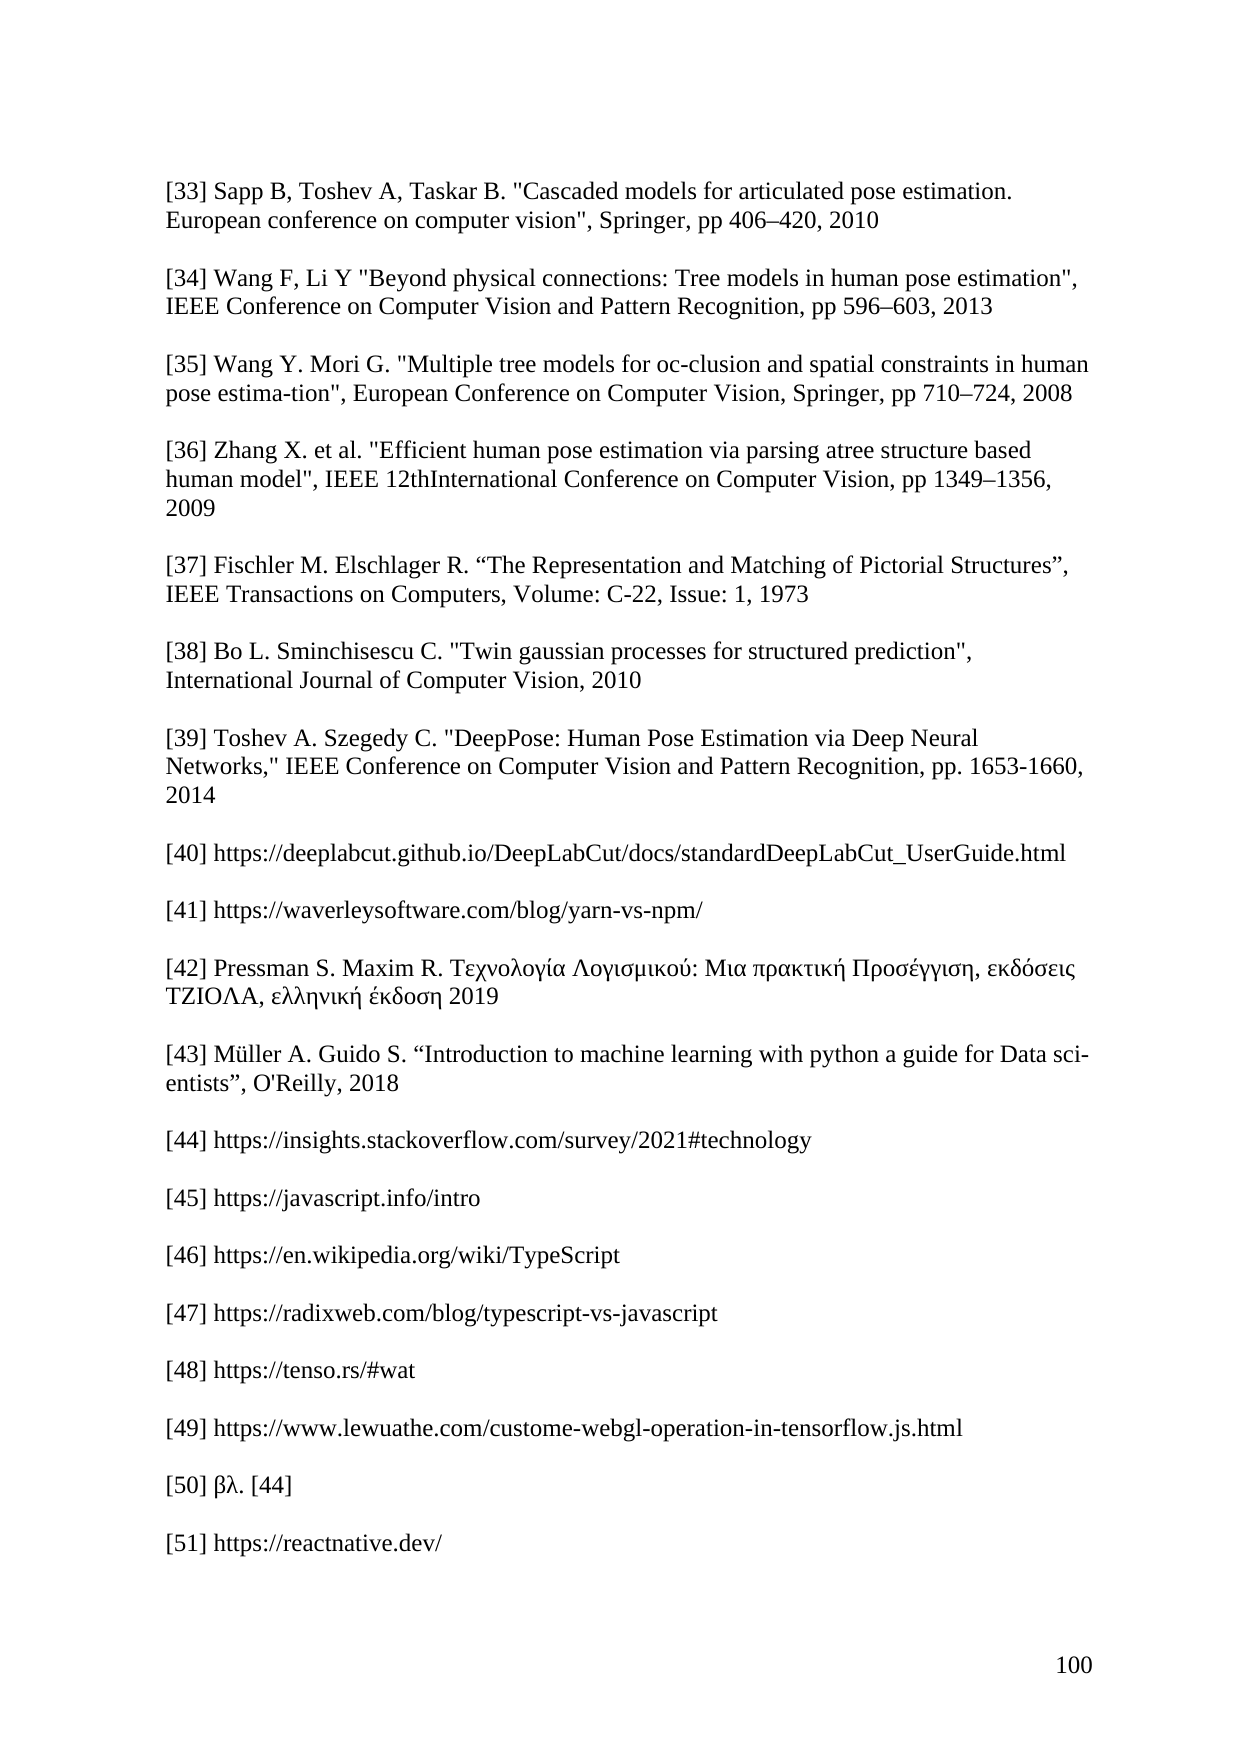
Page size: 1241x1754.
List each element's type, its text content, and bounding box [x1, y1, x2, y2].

text [46] https://en.wikipedia.org/wiki/TypeScript [165, 1240, 1092, 1269]
text [39] Toshev A. Szegedy C. "DeepPose: Human Pose Estimation via Deep Neural Networks," IEEE Conference on Computer Vision and Pattern Recognition, pp. 1653-1660, 2014 [165, 723, 1092, 809]
text [50] βλ. [44] [165, 1470, 1092, 1499]
text [41] https://waverleysoftware.com/blog/yarn-vs-npm/ [165, 895, 1092, 924]
text [47] https://radixweb.com/blog/typescript-vs-javascript [165, 1298, 1092, 1326]
text [36] Zhang X. et al. "Efficient human pose estimation via parsing atree structure based human model", IEEE 12thInternational Conference on Computer Vision, pp 1349–1356, 2009 [165, 435, 1092, 521]
text [48] https://tenso.rs/#wat [165, 1355, 1092, 1384]
text [42] Pressman S. Maxim R. Τεχνολογία Λογισμικού: Μια πρακτική Προσέγγιση, εκδόσεις ΤΖΙΟΛΑ, ελληνική έκδοση 2019 [165, 953, 1092, 1010]
text [37] Fischler M. Elschlager R. “The Representation and Matching of Pictorial Structures”, IEEE Transactions on Computers, Volume: C-22, Issue: 1, 1973 [165, 550, 1092, 608]
text [51] https://reactnative.dev/ [165, 1528, 1092, 1556]
text [33] Sapp B, Toshev A, Taskar B. "Cascaded models for articulated pose estimation. European conference on computer vision", Springer, pp 406–420, 2010 [165, 176, 1092, 234]
text [38] Bo L. Sminchisescu C. "Twin gaussian processes for structured prediction", International Journal of Computer Vision, 2010 [165, 636, 1092, 694]
text [49] https://www.lewuathe.com/custome-webgl-operation-in-tensorflow.js.html [165, 1413, 1092, 1441]
text [43] Müller A. Guido S. “Introduction to machine learning with python a guide for Data sci-entists”, O'Reilly, 2018 [165, 1039, 1092, 1096]
text [44] https://insights.stackoverflow.com/survey/2021#technology [165, 1125, 1092, 1154]
text [35] Wang Y. Mori G. "Multiple tree models for oc-clusion and spatial constraints in human pose estima-tion", European Conference on Computer Vision, Springer, pp 710–724, 2008 [165, 349, 1092, 406]
text [40] https://deeplabcut.github.io/DeepLabCut/docs/standardDeepLabCut_UserGuide.html [165, 838, 1092, 866]
text [45] https://javascript.info/intro [165, 1183, 1092, 1211]
text [34] Wang F, Li Y "Beyond physical connections: Tree models in human pose estimation", IEEE Conference on Computer Vision and Pattern Recognition, pp 596–603, 2013 [165, 263, 1092, 320]
